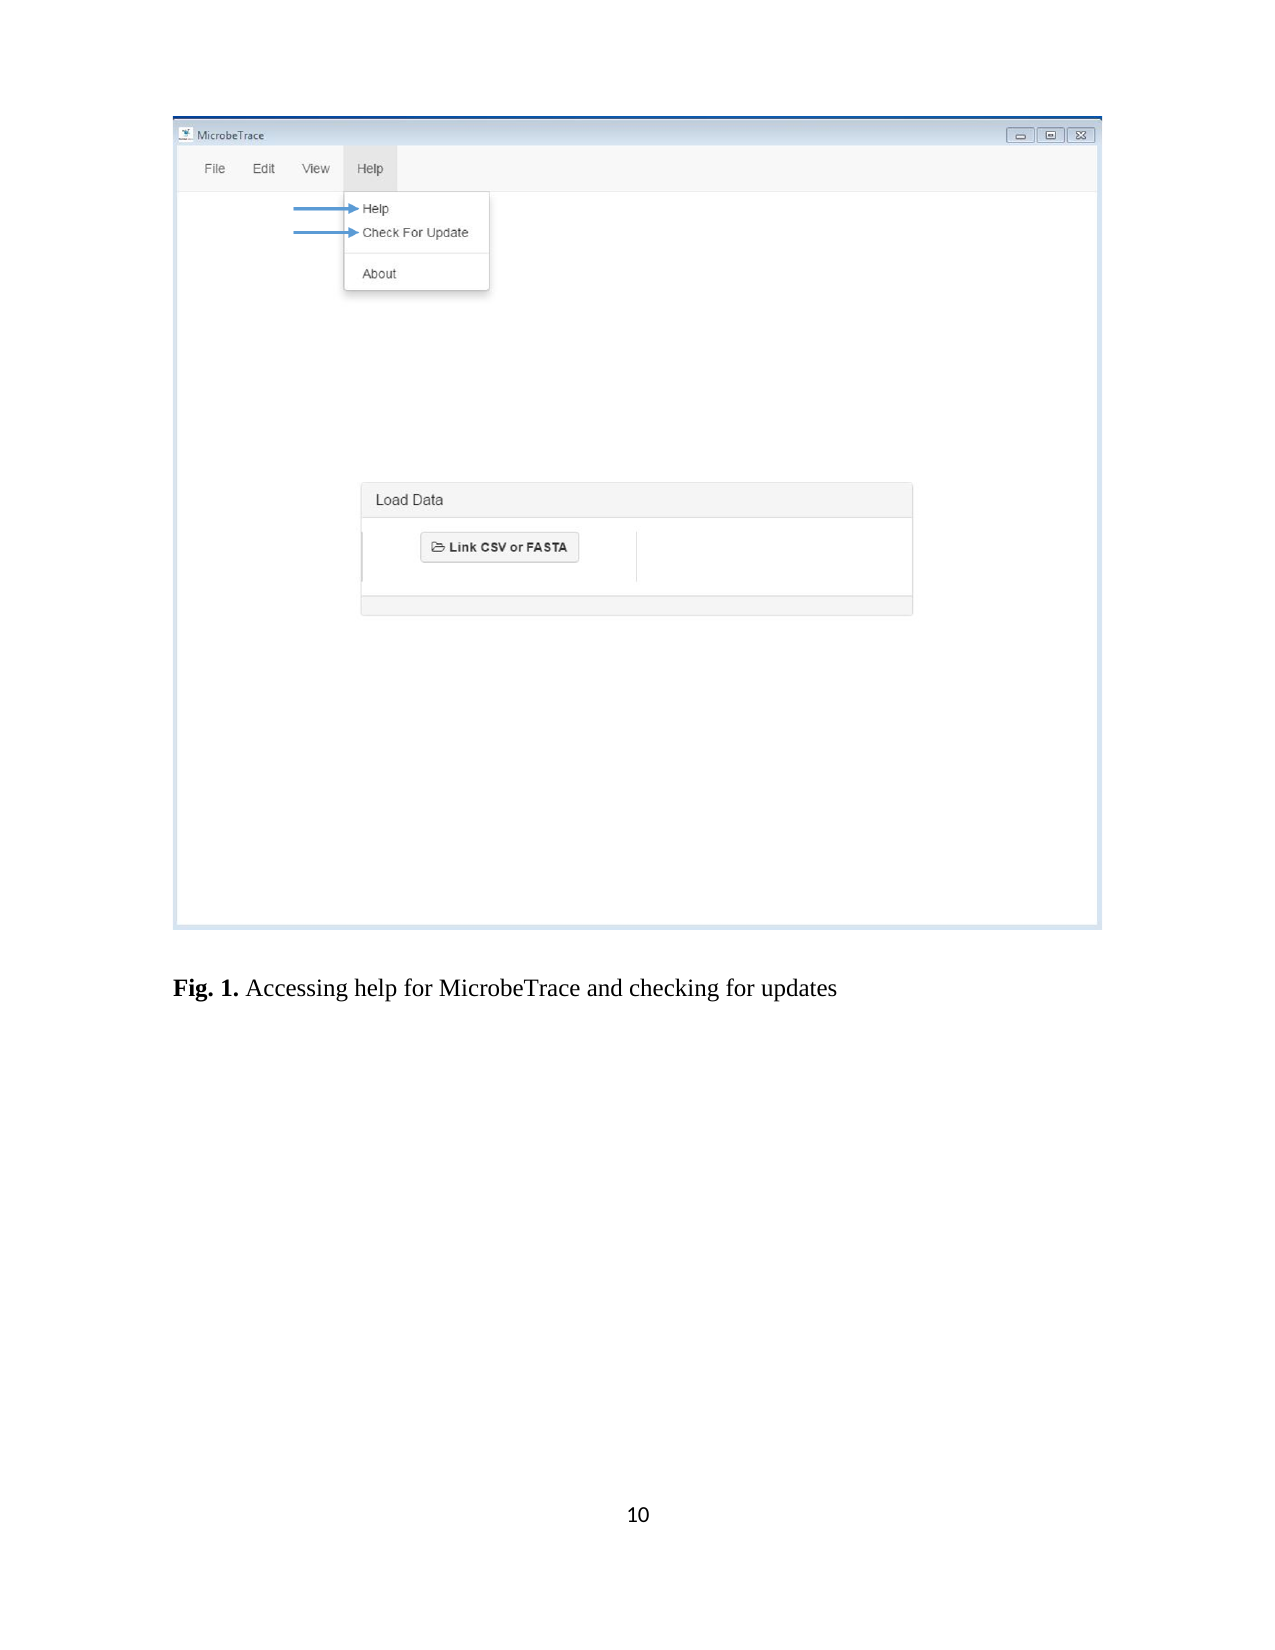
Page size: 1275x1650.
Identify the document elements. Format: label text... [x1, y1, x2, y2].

picture [172, 116, 1103, 930]
